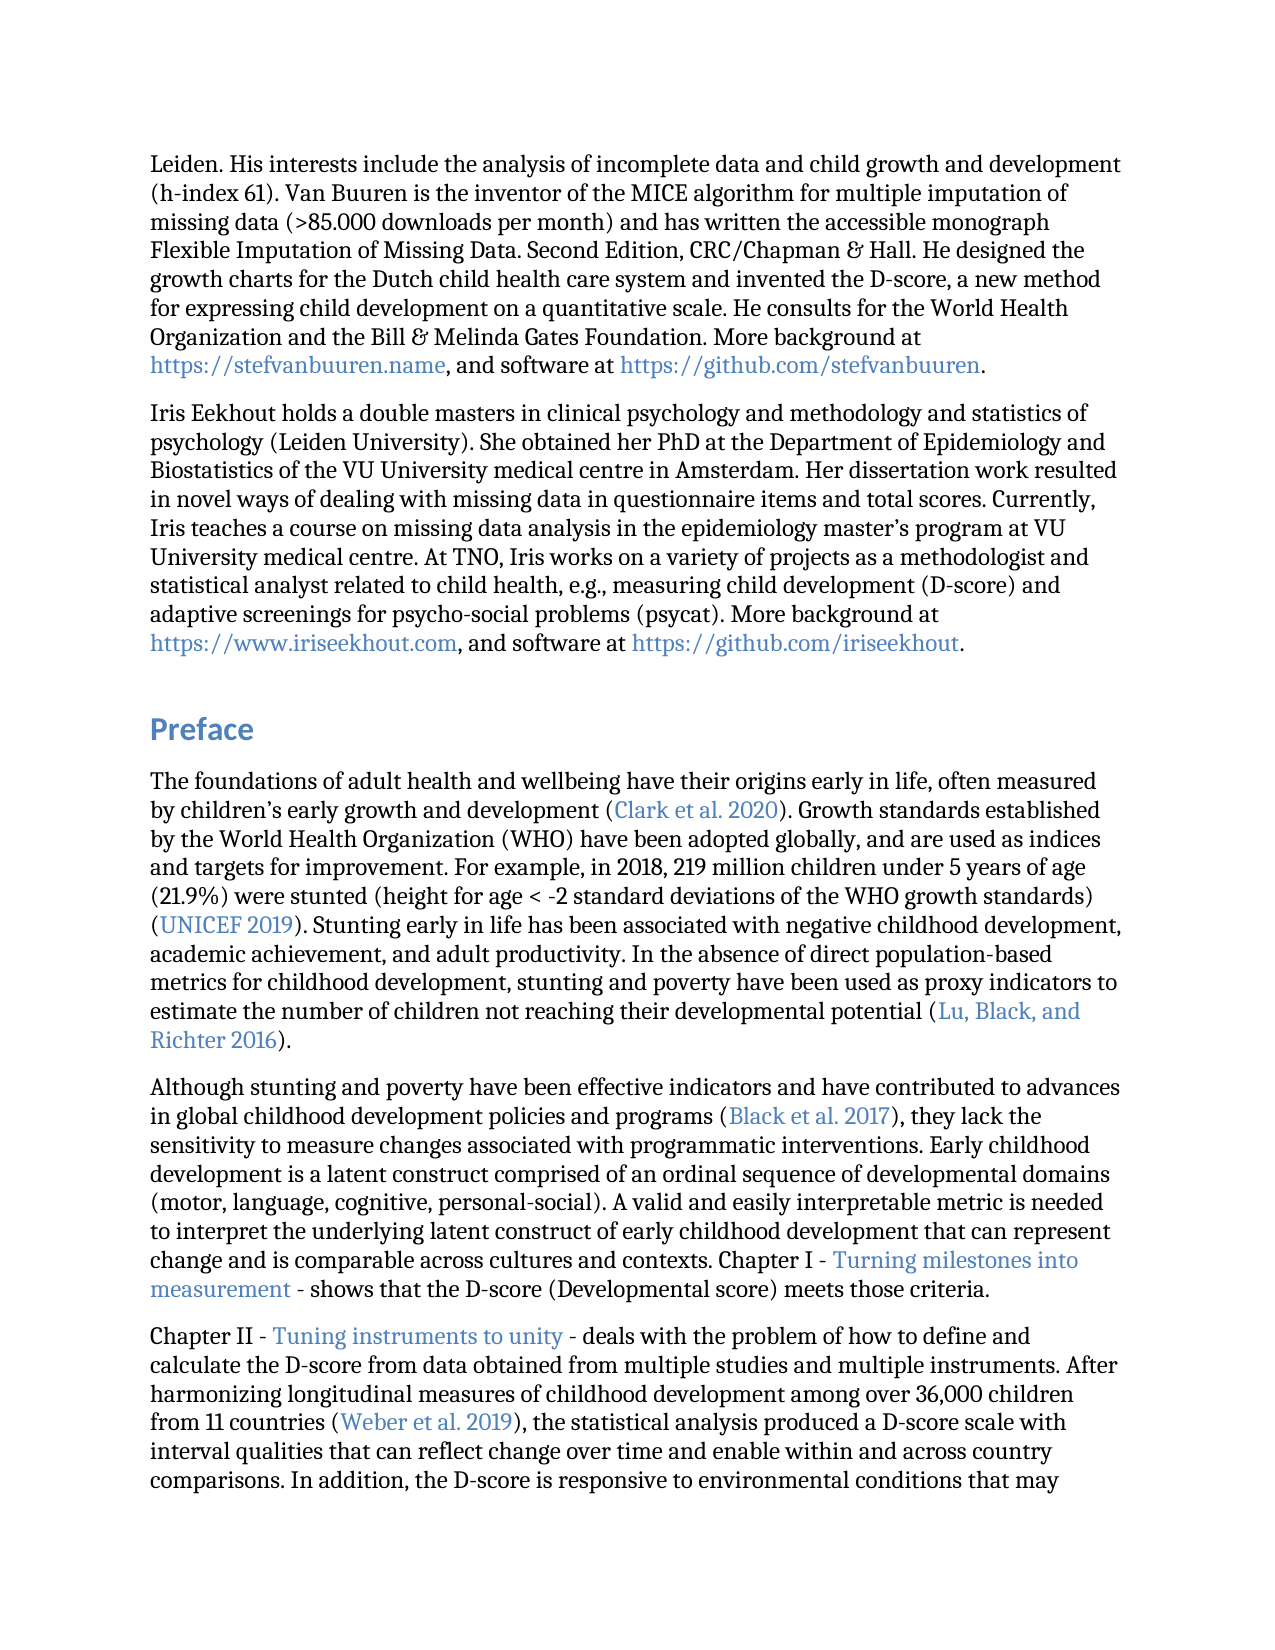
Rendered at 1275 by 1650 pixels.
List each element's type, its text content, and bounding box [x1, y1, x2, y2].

subtitle Preface [150, 707, 1125, 748]
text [150, 1322, 1125, 1494]
text Iris Eekhout holds a double masters in clinical psychology and methodology and statistics of psychology (Leiden University). She obtained her PhD at the Department of Epidemiology and Biostatistics of the VU University medical centre in Amsterdam. Her dissertation work resulted in novel ways of dealing with missing data in questionnaire items and total scores. Currently, Iris teaches a course on missing data analysis in the epidemiology master’s program at VU University medical centre. At TNO, Iris works on a variety of projects as a methodologist and statistical analyst related to child health, e.g., measuring child development (D-score) and adaptive screenings for psycho-social problems (psycat). More background at https://www.iriseekhout.com, and software at https://github.com/iriseekhout. [150, 399, 1125, 657]
text The foundations of adult health and wellbeing have their origins early in life, often measured by children’s early growth and development (Clark et al. 2020). Growth standards established by the World Health Organization (WHO) have been adopted globally, and are used as indices and targets for improvement. For example, in 2018, 219 million children under 5 years of age (21.9%) were stunted (height for age < -2 standard deviations of the WHO growth standards) (UNICEF 2019). Stunting early in life has been associated with negative childhood development, academic achievement, and adult productivity. In the absence of direct population-based metrics for childhood development, stunting and poverty have been used as proxy indicators to estimate the number of children not reaching their developmental potential (Lu, Black, and Richter 2016). [150, 767, 1125, 1054]
text Although stunting and poverty have been effective indicators and have contributed to advances in global childhood development policies and programs (Black et al. 2017), they lack the sensitivity to measure changes associated with programmatic interventions. Early childhood development is a latent construct comprised of an ordinal sequence of developmental domains (motor, language, cognitive, personal-social). A valid and easily interpretable metric is needed to interpret the underlying latent construct of early childhood development that can represent change and is comparable across cultures and contexts. Chapter I - Turning milestones into measurement - shows that the D-score (Developmental score) meets those criteria. [150, 1073, 1125, 1303]
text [150, 150, 1125, 380]
